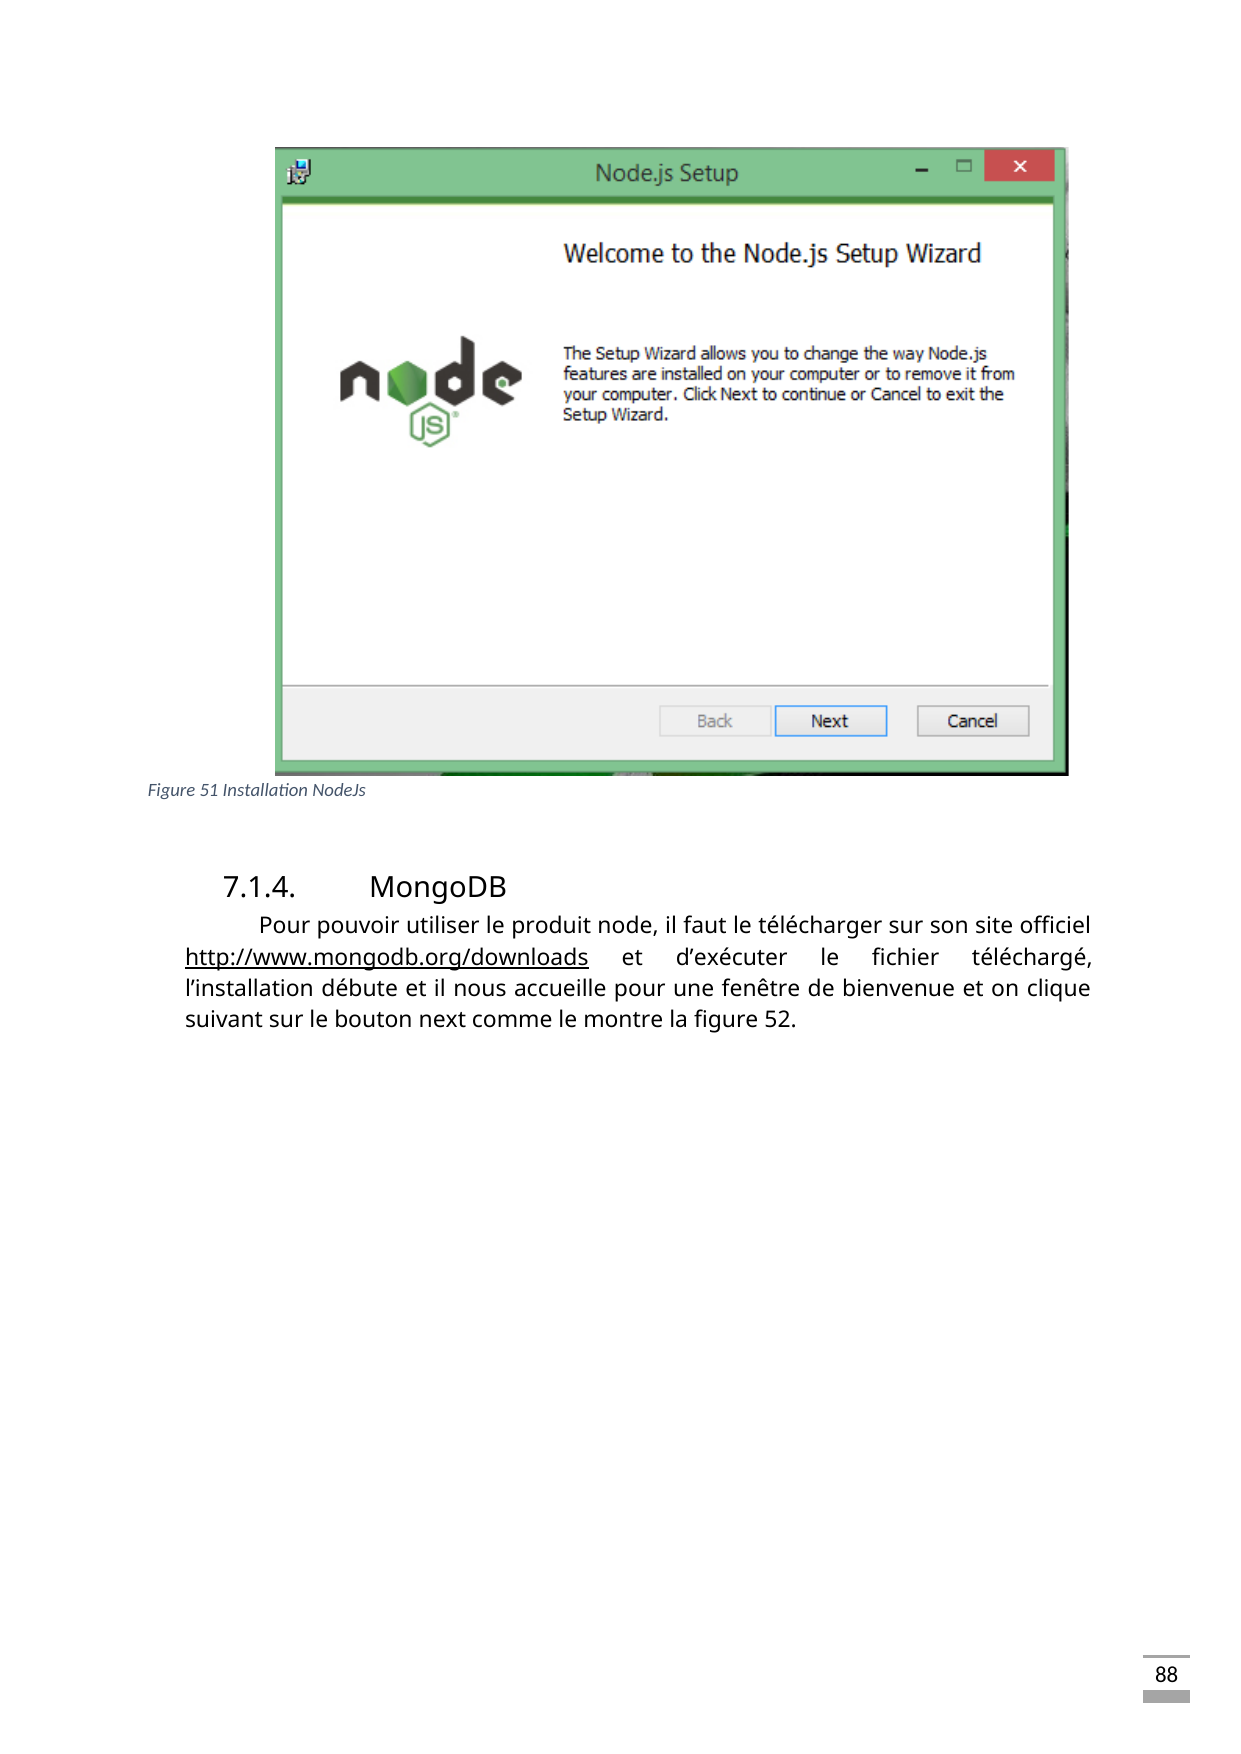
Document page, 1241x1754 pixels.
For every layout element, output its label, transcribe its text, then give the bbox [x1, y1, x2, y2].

list MongoDB [223, 866, 1093, 906]
list Pour pouvoir utiliser le produit node, il faut le télécharger sur son site officiel http://www.mongodb.org/downloads et d’exécuter le fichier téléchargé, l’installation débute et il nous accueille pour une fenêtre de bienvenue et on clique suivant sur le bouton next comme le montre la figure 52. [185, 909, 1093, 1034]
picture [275, 147, 1069, 776]
